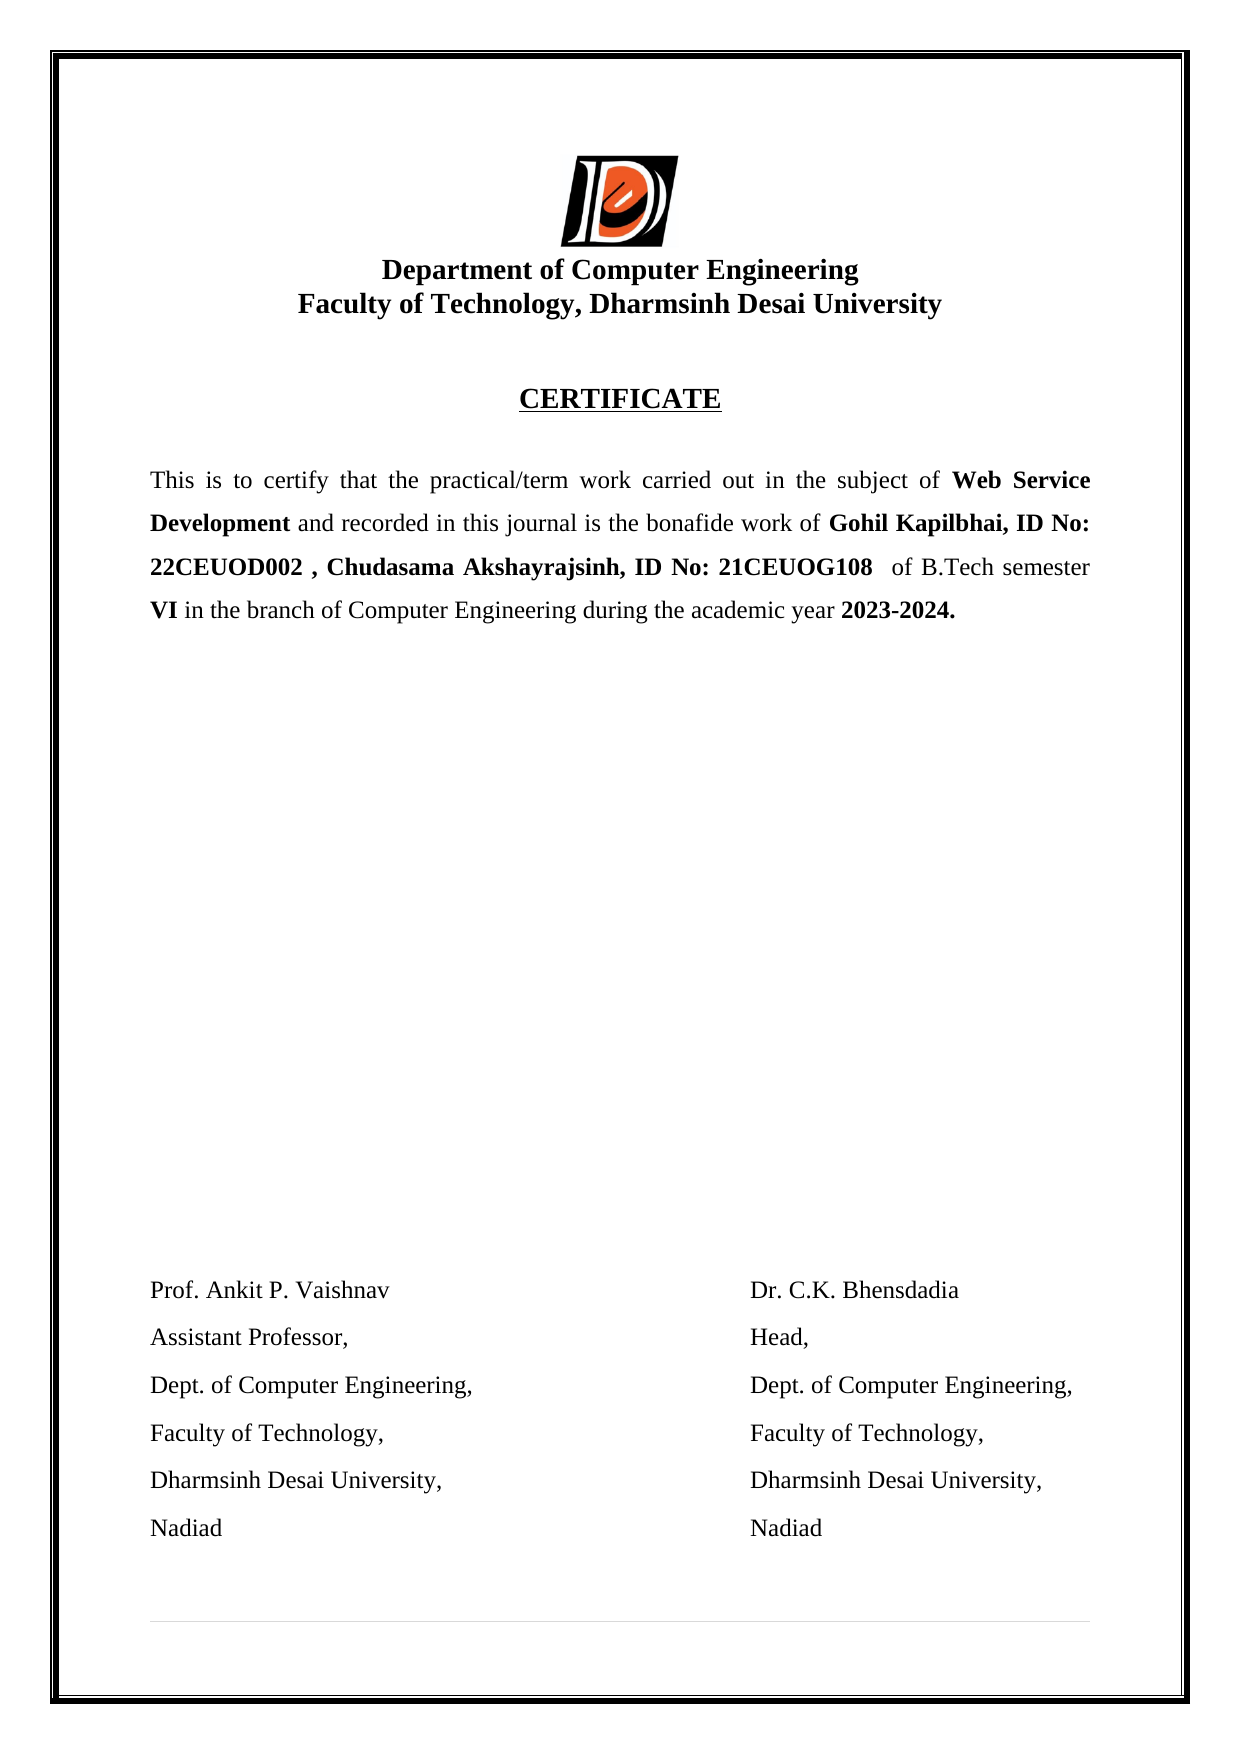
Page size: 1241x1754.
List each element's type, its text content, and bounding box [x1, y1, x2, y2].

text Faculty of Technology, Dharmsinh Desai University [150, 286, 1090, 319]
text Department of Computer Engineering [150, 252, 1090, 286]
text Nadiad Nadiad [150, 1513, 1090, 1542]
text Faculty of Technology, Faculty of Technology, [150, 1418, 1090, 1447]
picture [557, 150, 684, 253]
text Dept. of Computer Engineering, Dept. of Computer Engineering, [150, 1370, 1090, 1399]
text CERTIFICATE [150, 382, 1090, 415]
text Dharmsinh Desai University, Dharmsinh Desai University, [150, 1466, 1090, 1494]
text Assistant Professor, Head, [150, 1322, 1090, 1351]
text Prof. Ankit P. Vaishnav Dr. C.K. Bhensdadia [150, 1275, 1090, 1303]
text This is to certify that the practical/term work carried out in the subject of Web Service Development and recorded in this journal is the bonafide work of Gohil Kapilbhai, ID No: 22CEUOD002 , Chudasama Akshayrajsinh, ID No: 21CEUOG108 of B.Tech semester VI in the branch of Computer Engineering during the academic year 2023-2024. [150, 465, 1090, 623]
